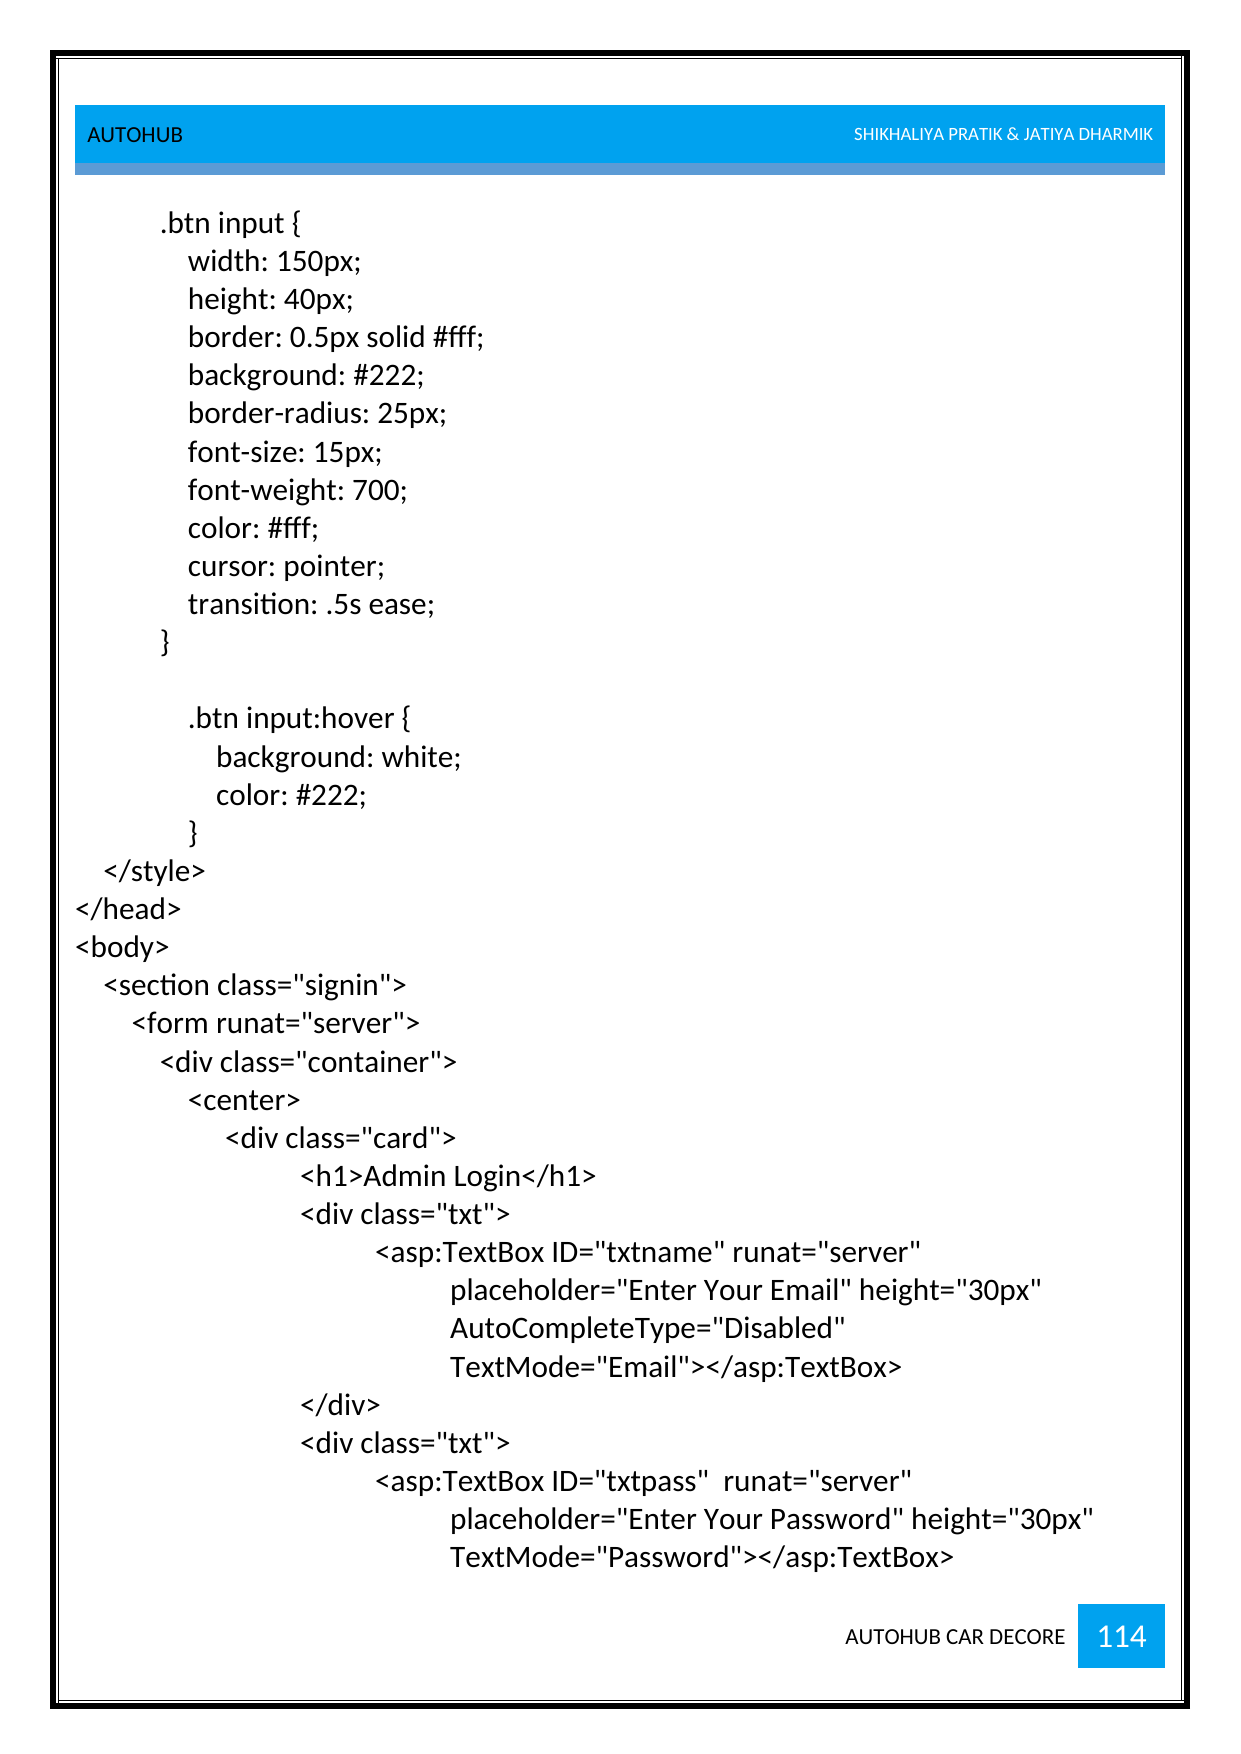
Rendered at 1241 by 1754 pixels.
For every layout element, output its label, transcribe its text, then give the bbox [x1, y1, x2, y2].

text } [75, 622, 1165, 661]
text <div class="card"> [75, 1118, 1165, 1156]
text <asp:TextBox ID="txtname" runat="server" placeholder="Enter Your Email" height="30px" AutoCompleteType="Disabled" TextMode="Email"></asp:TextBox> [75, 1232, 1165, 1385]
text .btn input { [75, 203, 1165, 241]
text height: 40px; [75, 279, 1165, 317]
text <h1>Admin Login</h1> [75, 1156, 1165, 1194]
text transition: .5s ease; [75, 584, 1165, 622]
text <form runat="server"> [75, 1004, 1165, 1042]
text <div class="container"> [75, 1042, 1165, 1080]
text <section class="signin"> [75, 966, 1165, 1004]
text </div> [75, 1385, 1165, 1423]
text color: #222; [75, 775, 1165, 813]
text font-weight: 700; [75, 470, 1165, 508]
text <center> [75, 1080, 1165, 1118]
text cursor: pointer; [75, 546, 1165, 584]
text </style> [75, 851, 1165, 889]
text <asp:TextBox ID="txtpass" runat="server" placeholder="Enter Your Password" height="30px" TextMode="Password"></asp:TextBox> [75, 1461, 1165, 1576]
text border-radius: 25px; [75, 394, 1165, 432]
text <div class="txt"> [75, 1423, 1165, 1461]
text width: 150px; [75, 241, 1165, 279]
text </head> [75, 889, 1165, 927]
text background: white; [75, 737, 1165, 775]
text color: #fff; [75, 508, 1165, 546]
text } [75, 813, 1165, 851]
text .btn input:hover { [75, 699, 1165, 737]
text background: #222; [75, 356, 1165, 394]
text <div class="txt"> [75, 1194, 1165, 1232]
text font-size: 15px; [75, 432, 1165, 470]
text <body> [75, 927, 1165, 966]
text border: 0.5px solid #fff; [75, 317, 1165, 356]
